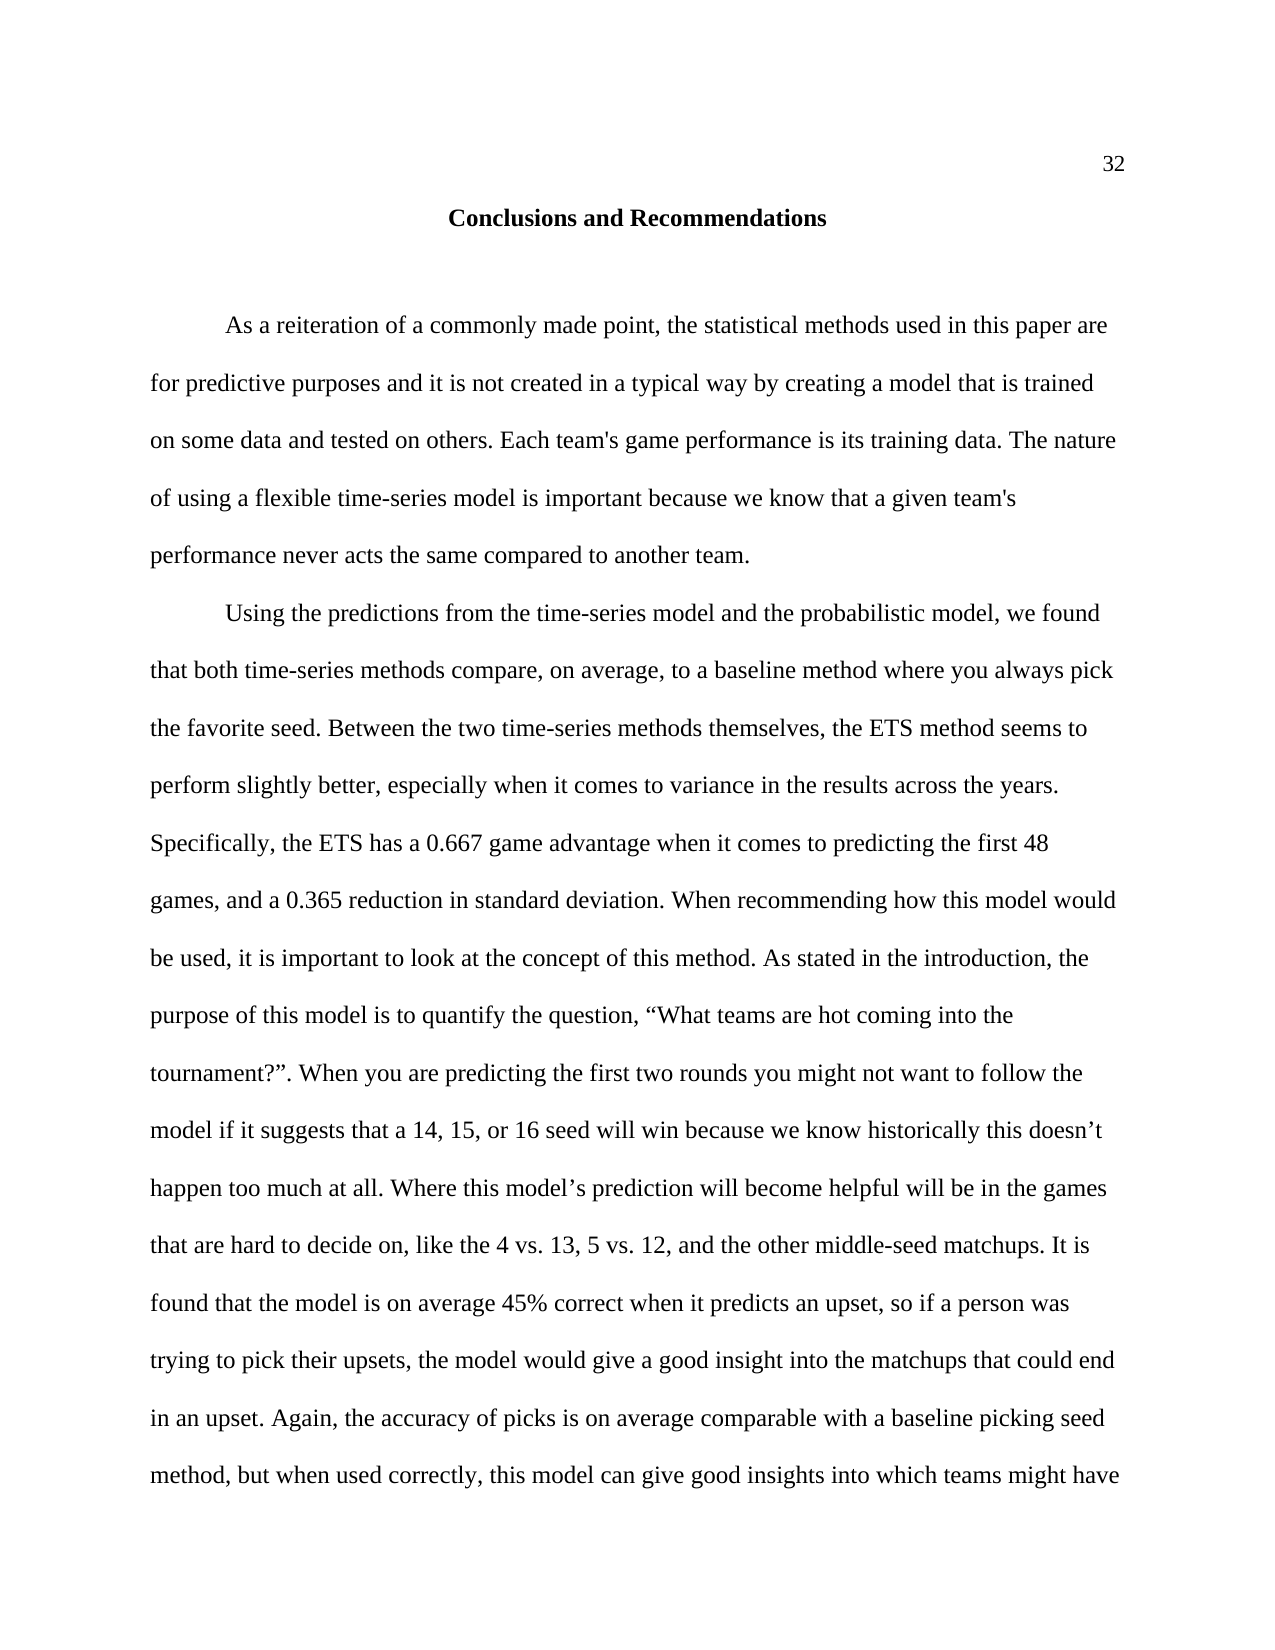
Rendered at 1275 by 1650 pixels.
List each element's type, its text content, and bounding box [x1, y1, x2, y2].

text As a reiteration of a commonly made point, the statistical methods used in this paper are for predictive purposes and it is not created in a typical way by creating a model that is trained on some data and tested on others. Each team's game performance is its training data. The nature of using a flexible time-series model is important because we know that a given team's performance never acts the same compared to another team. [150, 310, 1125, 569]
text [150, 598, 1125, 1489]
subtitle Conclusions and Recommendations [150, 203, 1125, 231]
